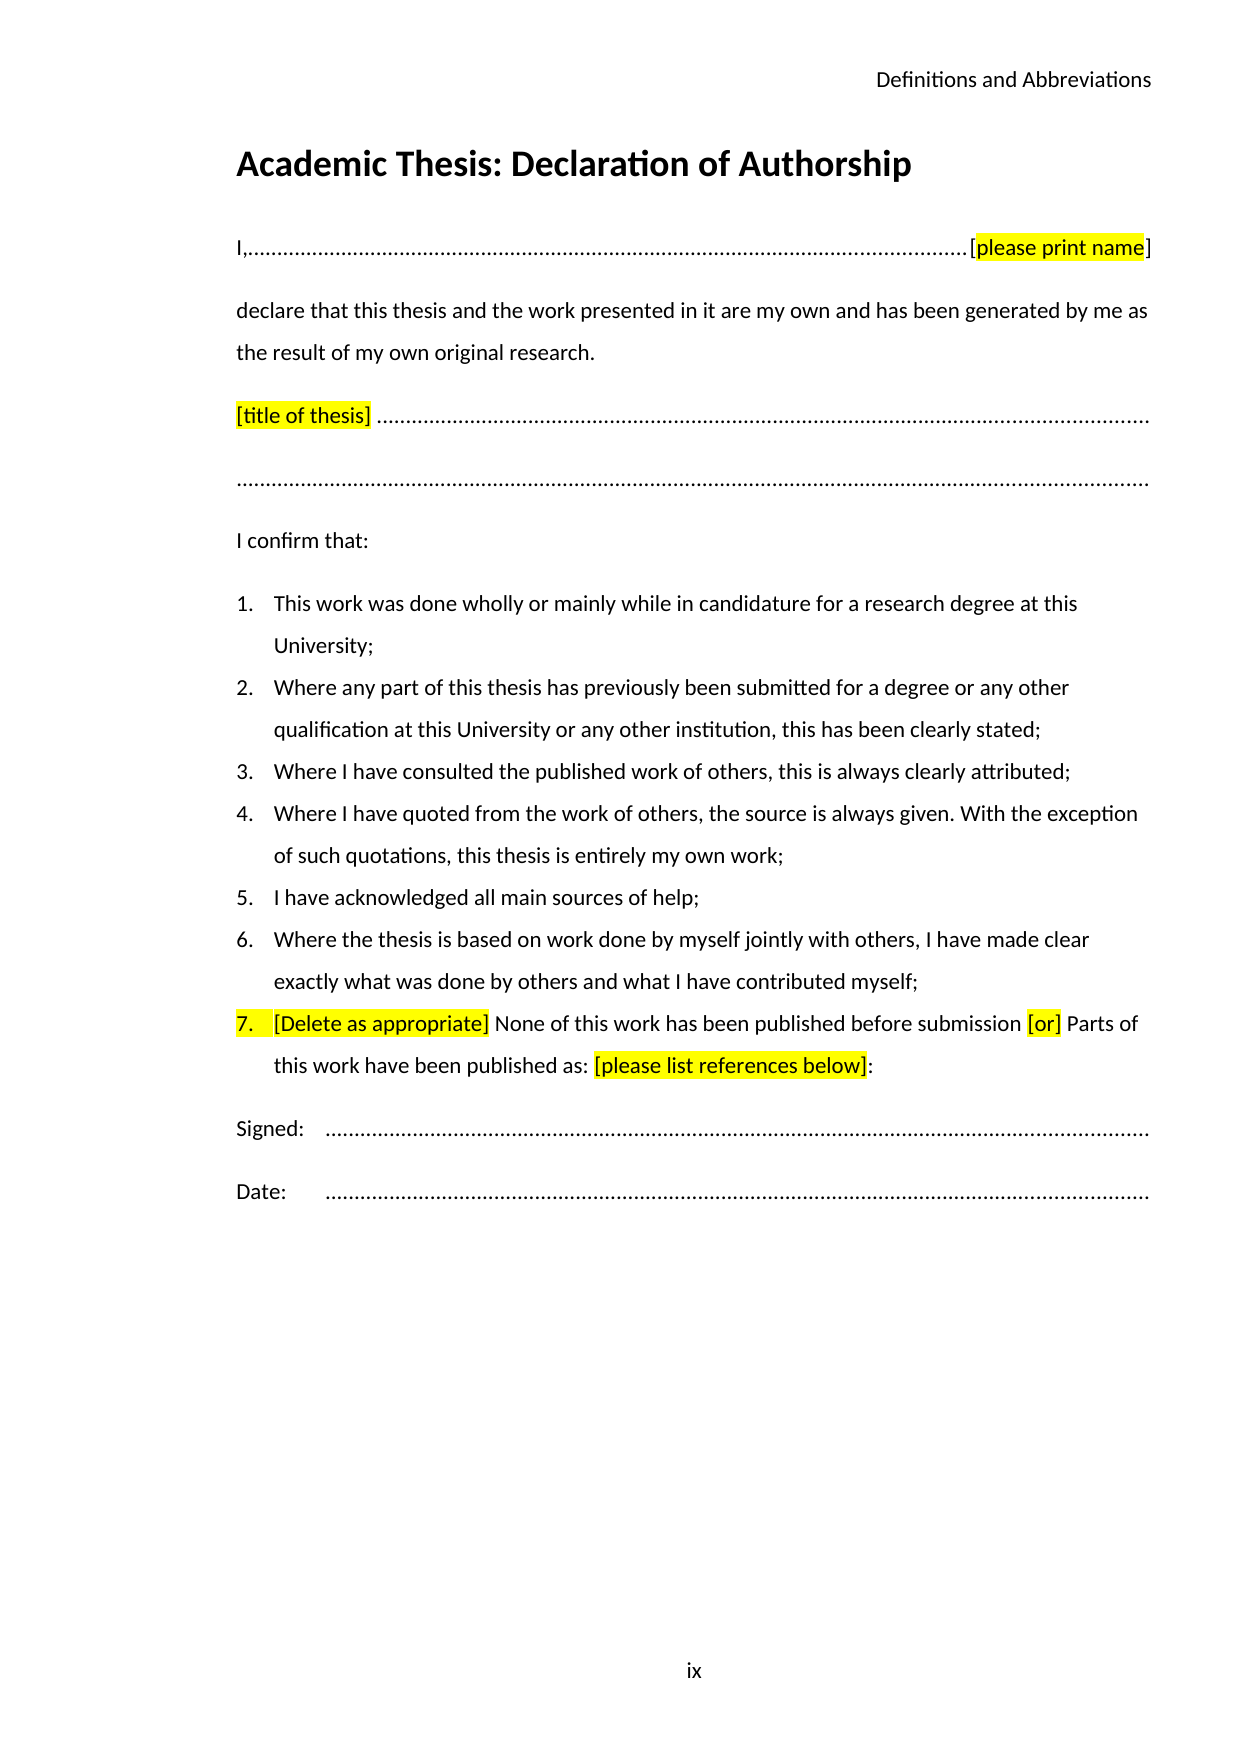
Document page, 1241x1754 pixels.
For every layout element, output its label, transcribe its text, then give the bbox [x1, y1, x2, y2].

text I, [please print name] [236, 233, 976, 261]
text I confirm that: [236, 527, 1152, 554]
list This work was done wholly or mainly while in candidature for a research degree at this University; [236, 589, 1152, 659]
list Where I have consulted the published work of others, this is always clearly attributed; [236, 757, 1152, 785]
list Where I have quoted from the work of others, the source is always given. With the exception of such quotations, this thesis is entirely my own work; [236, 799, 1152, 869]
text Academic Thesis: Declaration of Authorship [236, 139, 1152, 185]
list [Delete as appropriate] None of this work has been published before submission [or] Parts of this work have been published as: [please list references below]: [236, 1009, 1152, 1079]
text declare that this thesis and the work presented in it are my own and has been generated by me as the result of my own original research. [236, 296, 1152, 366]
list Where the thesis is based on work done by myself jointly with others, I have made clear exactly what was done by others and what I have contributed myself; [236, 925, 1152, 995]
text [title of thesis] [371, 401, 1152, 429]
list Where any part of this thesis has previously been submitted for a degree or any other qualification at this University or any other institution, this has been clearly stated; [236, 673, 1152, 743]
text Date: [236, 1177, 1152, 1205]
list I have acknowledged all main sources of help; [236, 883, 1152, 911]
text Signed: [236, 1114, 1152, 1142]
